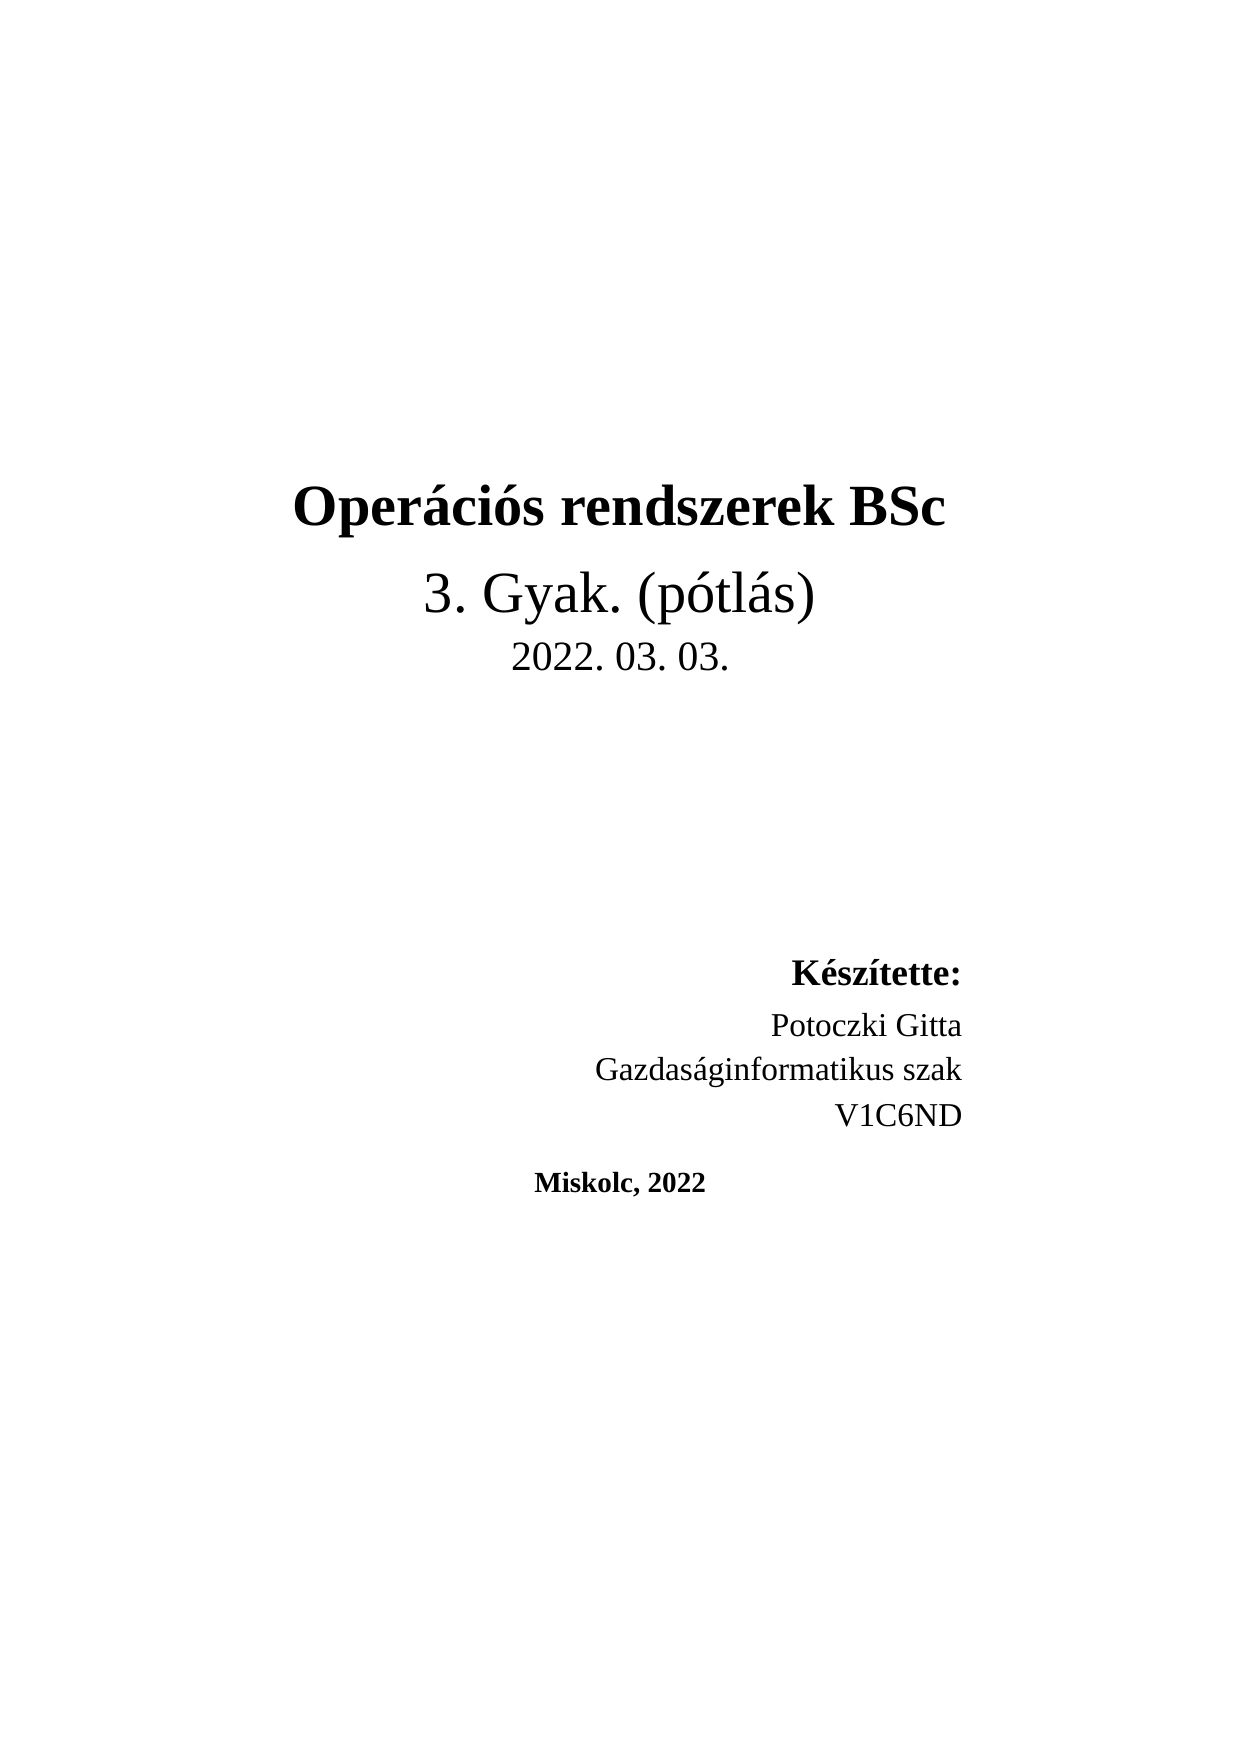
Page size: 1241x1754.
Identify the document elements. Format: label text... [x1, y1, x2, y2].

text V1C6ND [146, 1096, 962, 1134]
text Készítette: Potoczki Gitta [147, 950, 962, 1045]
text 3. Gyak. (pótlás) [277, 558, 962, 626]
text 2022. 03. 03. [278, 631, 962, 679]
text Operációs rendszerek BSc [147, 470, 947, 537]
text Miskolc, 2022 [278, 1165, 962, 1199]
text Gazdaságinformatikus szak [146, 1049, 962, 1087]
